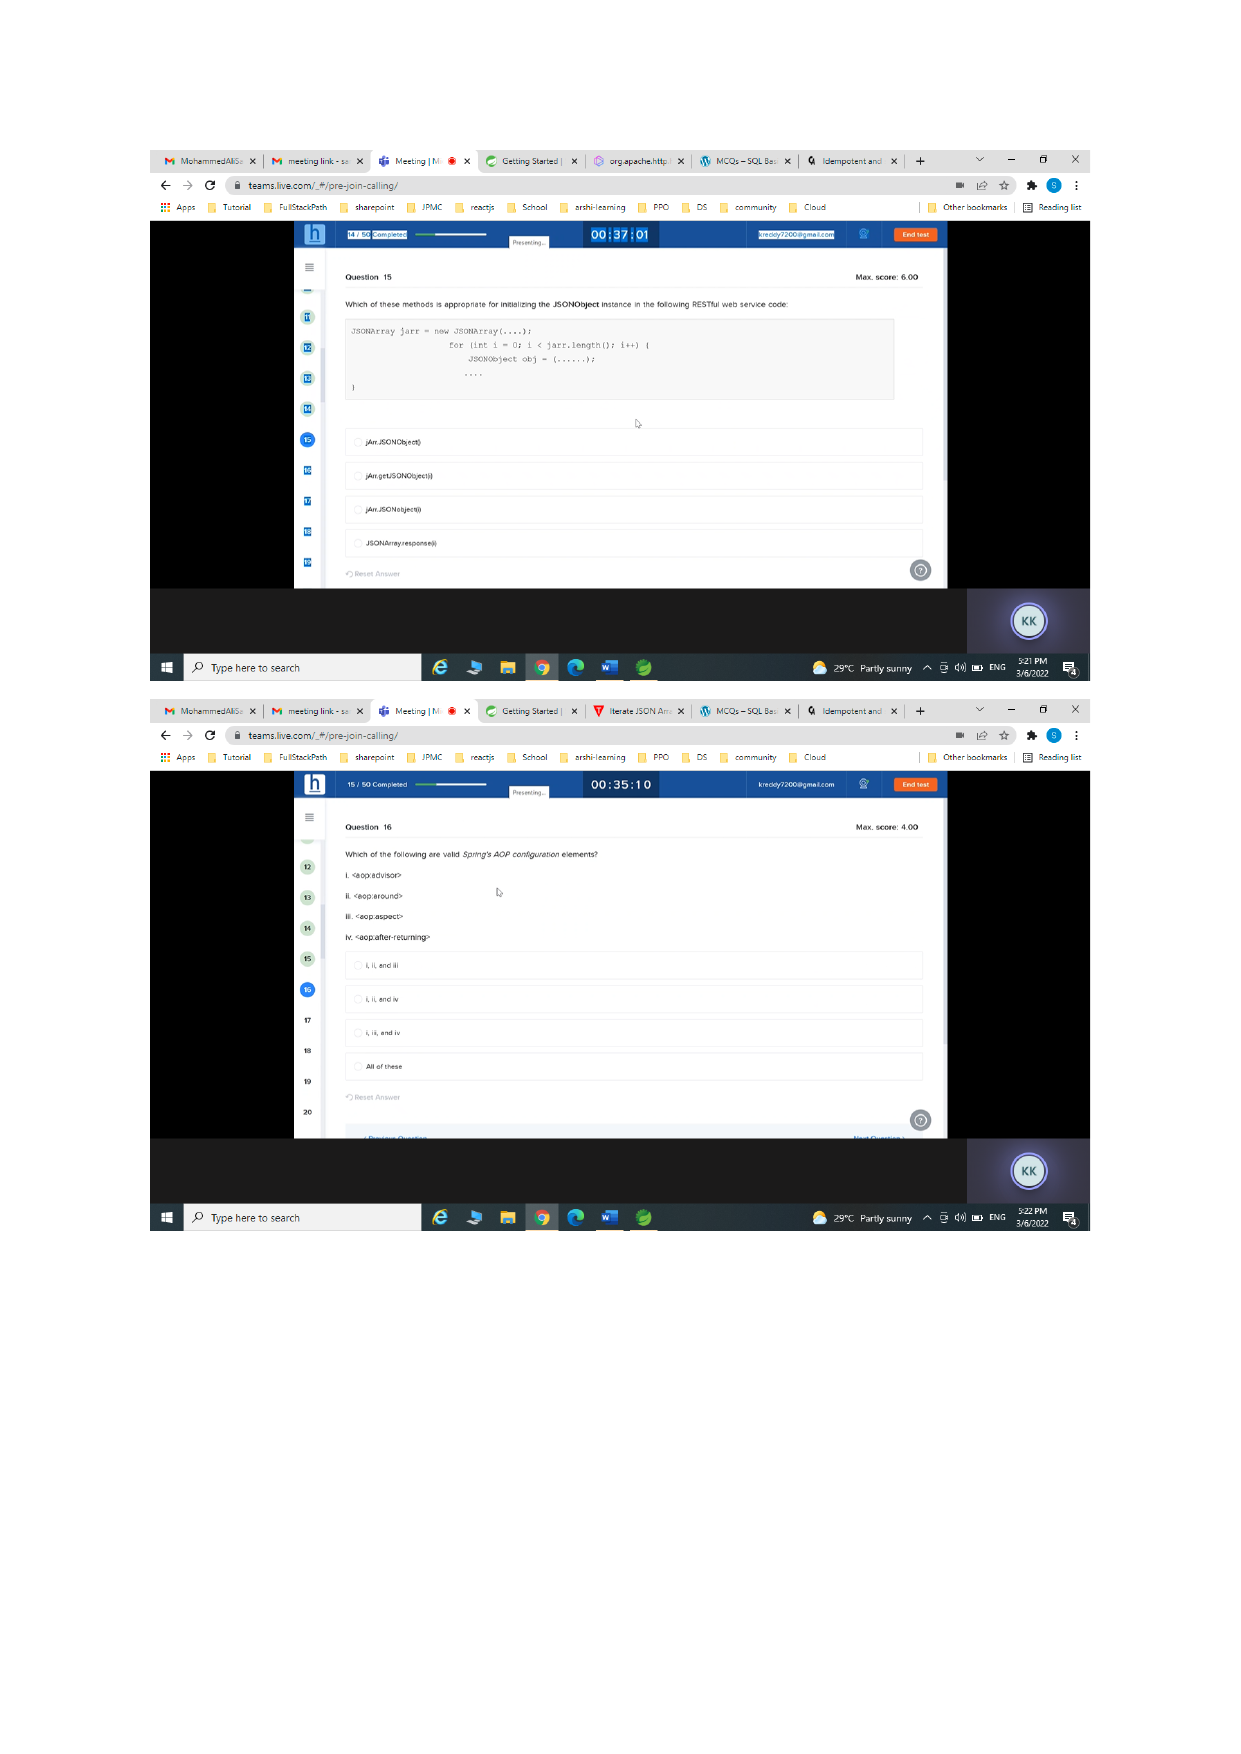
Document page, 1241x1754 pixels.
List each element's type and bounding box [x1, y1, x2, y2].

picture [150, 150, 1091, 681]
picture [150, 699, 1091, 1231]
